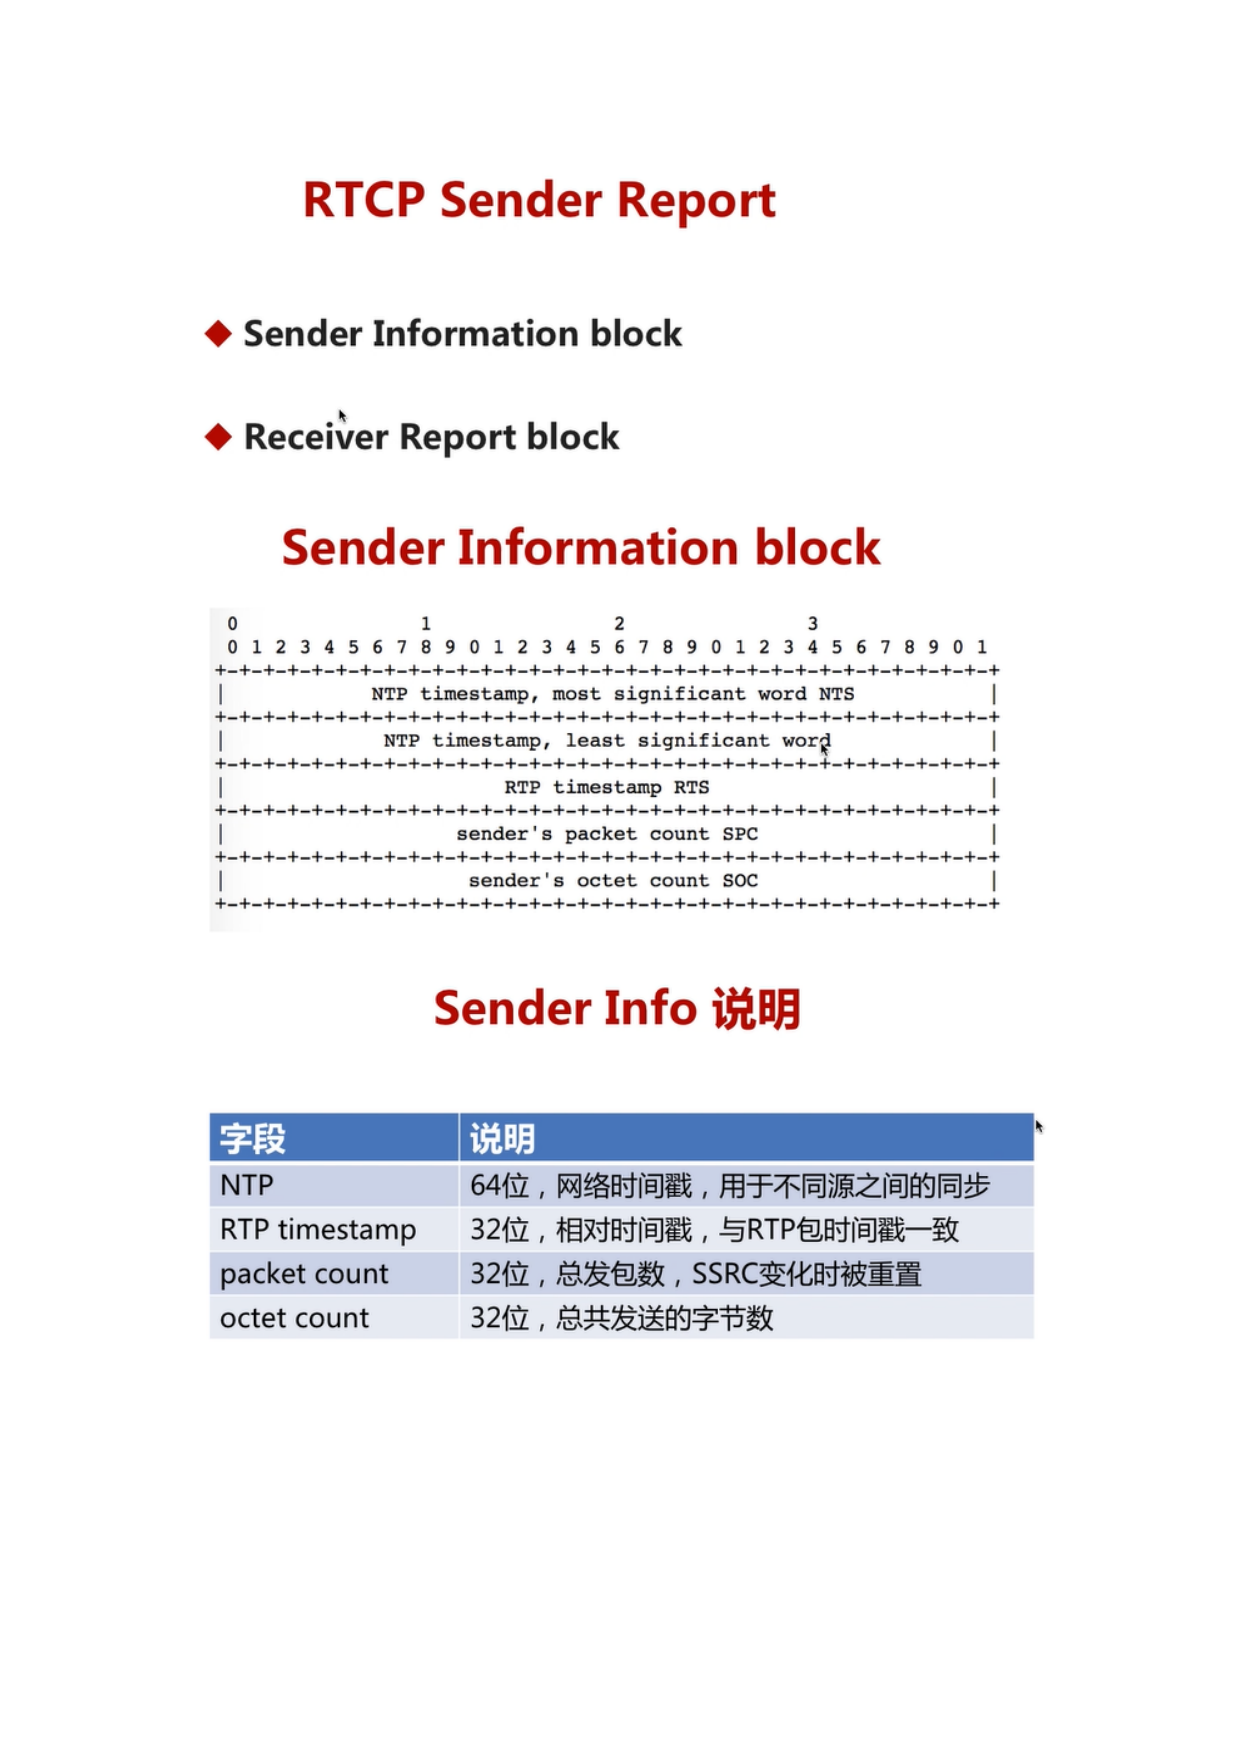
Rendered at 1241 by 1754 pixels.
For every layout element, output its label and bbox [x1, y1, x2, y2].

picture [187, 162, 813, 482]
picture [187, 487, 1053, 939]
picture [187, 974, 1053, 1354]
